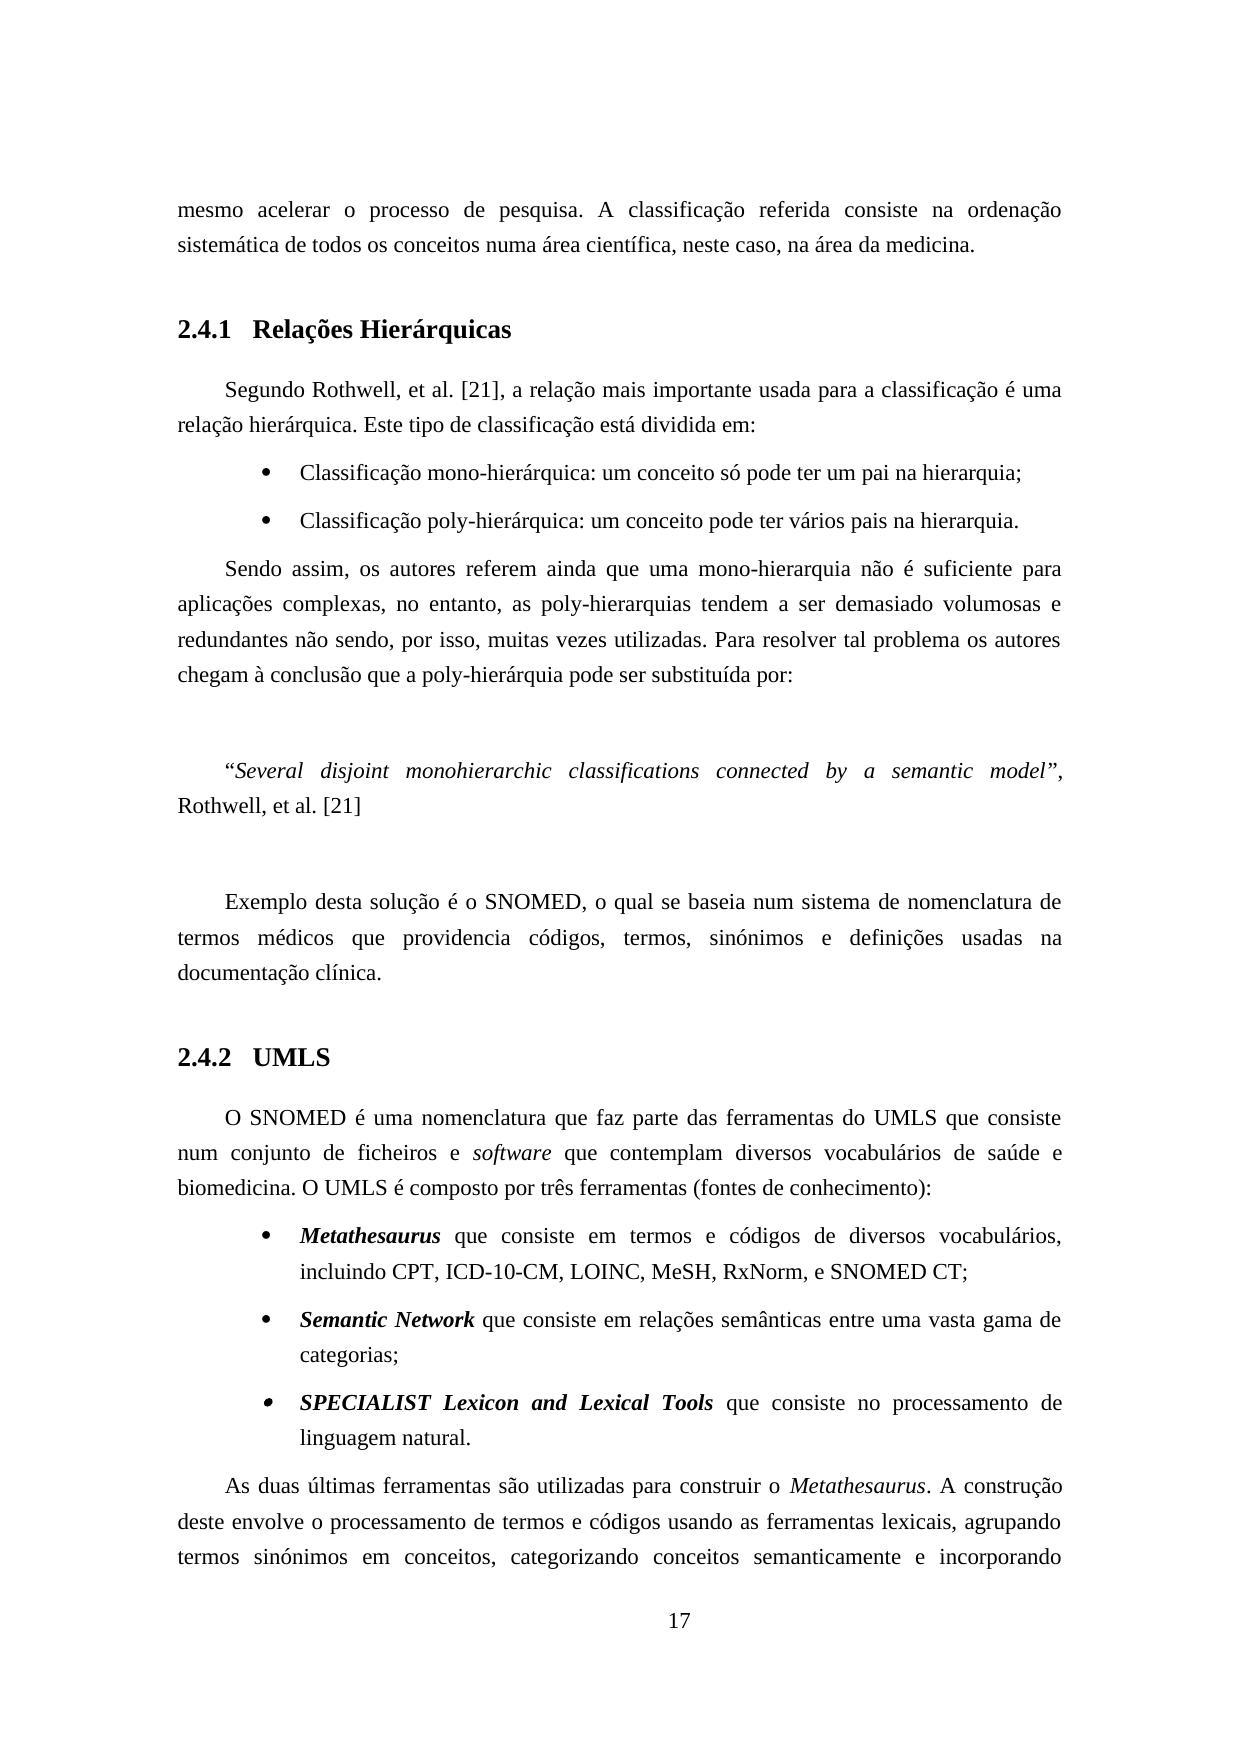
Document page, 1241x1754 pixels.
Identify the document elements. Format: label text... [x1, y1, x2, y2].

text O SNOMED é uma nomenclatura que faz parte das ferramentas do UMLS que consiste num conjunto de ficheiros e software que contemplam diversos vocabulários de saúde e biomedicina. O UMLS é composto por três ferramentas (fontes de conhecimento): [177, 1097, 1063, 1203]
list Metathesaurus que consiste em termos e códigos de diversos vocabulários, incluindo CPT, ICD-10-CM, LOINC, MeSH, RxNorm, e SNOMED CT; [262, 1215, 1063, 1286]
text Segundo Rothwell, et al. [21], a relação mais importante usada para a classificação é uma relação hierárquica. Este tipo de classificação está dividida em: [177, 369, 1063, 440]
subtitle UMLS [177, 1038, 1063, 1073]
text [177, 189, 1063, 260]
list SPECIALIST Lexicon and Lexical Tools que consiste no processamento de linguagem natural. [262, 1382, 1063, 1453]
subtitle Relações Hierárquicas [177, 310, 1063, 345]
list Classificação poly-hierárquica: um conceito pode ter vários pais na hierarquia. [262, 500, 1063, 536]
list Semantic Network que consiste em relações semânticas entre uma vasta gama de categorias; [262, 1299, 1063, 1369]
text “Several disjoint monohierarchic classifications connected by a semantic model”, Rothwell, et al. [21] [177, 750, 1063, 821]
list Classificação mono-hierárquica: um conceito só pode ter um pai na hierarquia; [262, 452, 1063, 488]
text Exemplo desta solução é o SNOMED, o qual se baseia num sistema de nomenclatura de termos médicos que providencia códigos, termos, sinónimos e definições usadas na documentação clínica. [177, 881, 1063, 988]
text Sendo assim, os autores referem ainda que uma mono-hierarquia não é suficiente para aplicações complexas, no entanto, as poly-hierarquias tendem a ser demasiado volumosas e redundantes não sendo, por isso, muitas vezes utilizadas. Para resolver tal problema os autores chegam à conclusão que a poly-hierárquia pode ser substituída por: [177, 548, 1063, 690]
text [177, 1465, 1063, 1572]
